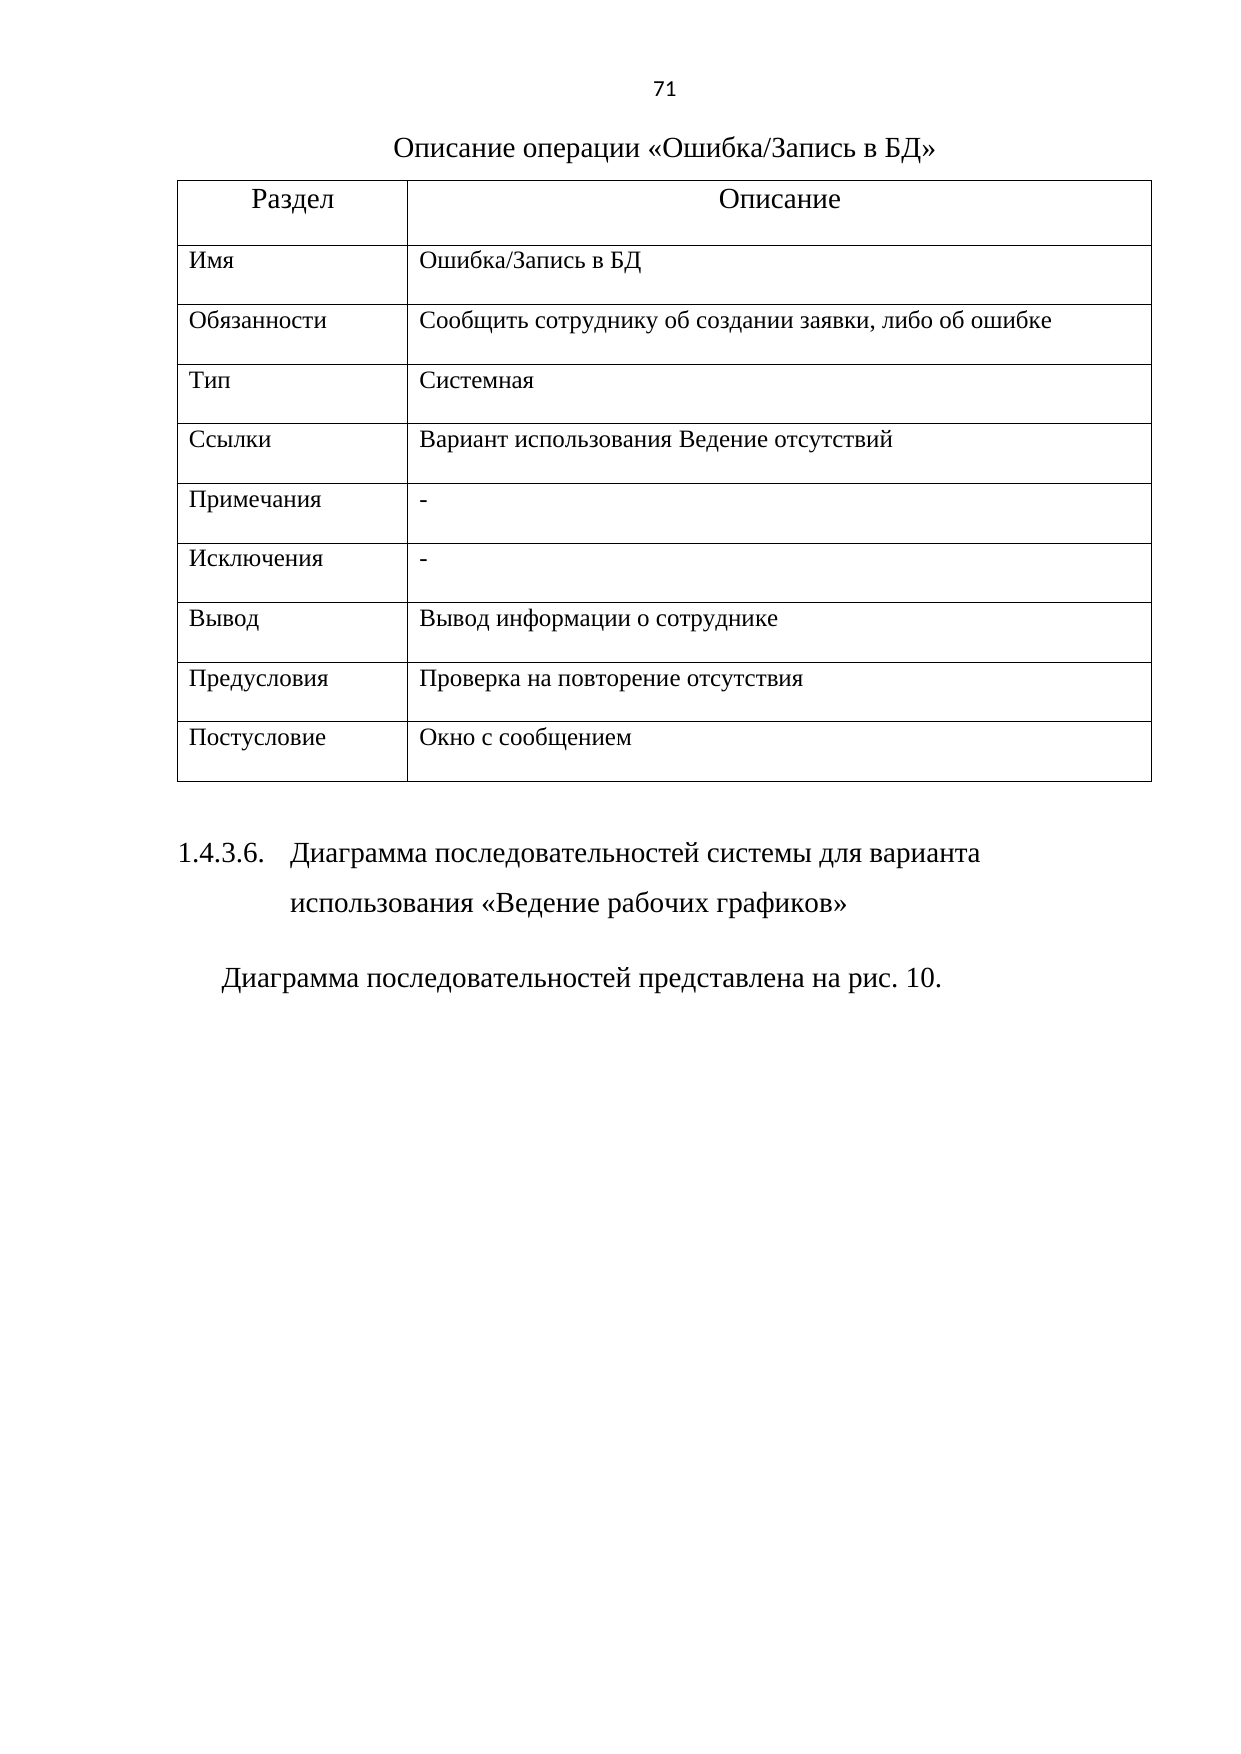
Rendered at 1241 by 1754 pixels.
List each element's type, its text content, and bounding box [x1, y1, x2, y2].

table_cell Тип [178, 365, 407, 423]
table_cell Постусловие [178, 722, 407, 781]
table_cell Вариант использования Ведение отсутствий [408, 424, 1151, 483]
table_cell Вывод информации о сотруднике [408, 603, 1151, 662]
table_cell Обязанности [178, 305, 407, 364]
text Описание операции «Ошибка/Запись в БД» [177, 130, 1152, 163]
table_cell Предусловия [178, 663, 407, 721]
table_cell Вывод [178, 603, 407, 662]
table_cell Примечания [178, 484, 407, 542]
table_header Описание [408, 181, 1151, 244]
text Диаграмма последовательностей представлена на рис. 10. [177, 960, 1152, 994]
table_cell Ошибка/Запись в БД [408, 246, 1151, 304]
table_cell - [408, 484, 1151, 542]
table_cell Исключения [178, 544, 407, 602]
table_cell Имя [178, 246, 407, 304]
table_cell Проверка на повторение отсутствия [408, 663, 1151, 721]
table_cell Сообщить сотруднику об создании заявки, либо об ошибке [408, 305, 1151, 364]
table_cell - [408, 544, 1151, 602]
list Диаграмма последовательностей системы для варианта использования «Ведение рабочих графиков» [177, 835, 1152, 919]
table_cell Системная [408, 365, 1151, 423]
table_header Раздел [178, 181, 407, 244]
table_cell Окно с сообщением [408, 722, 1151, 781]
table_cell Ссылки [178, 424, 407, 483]
